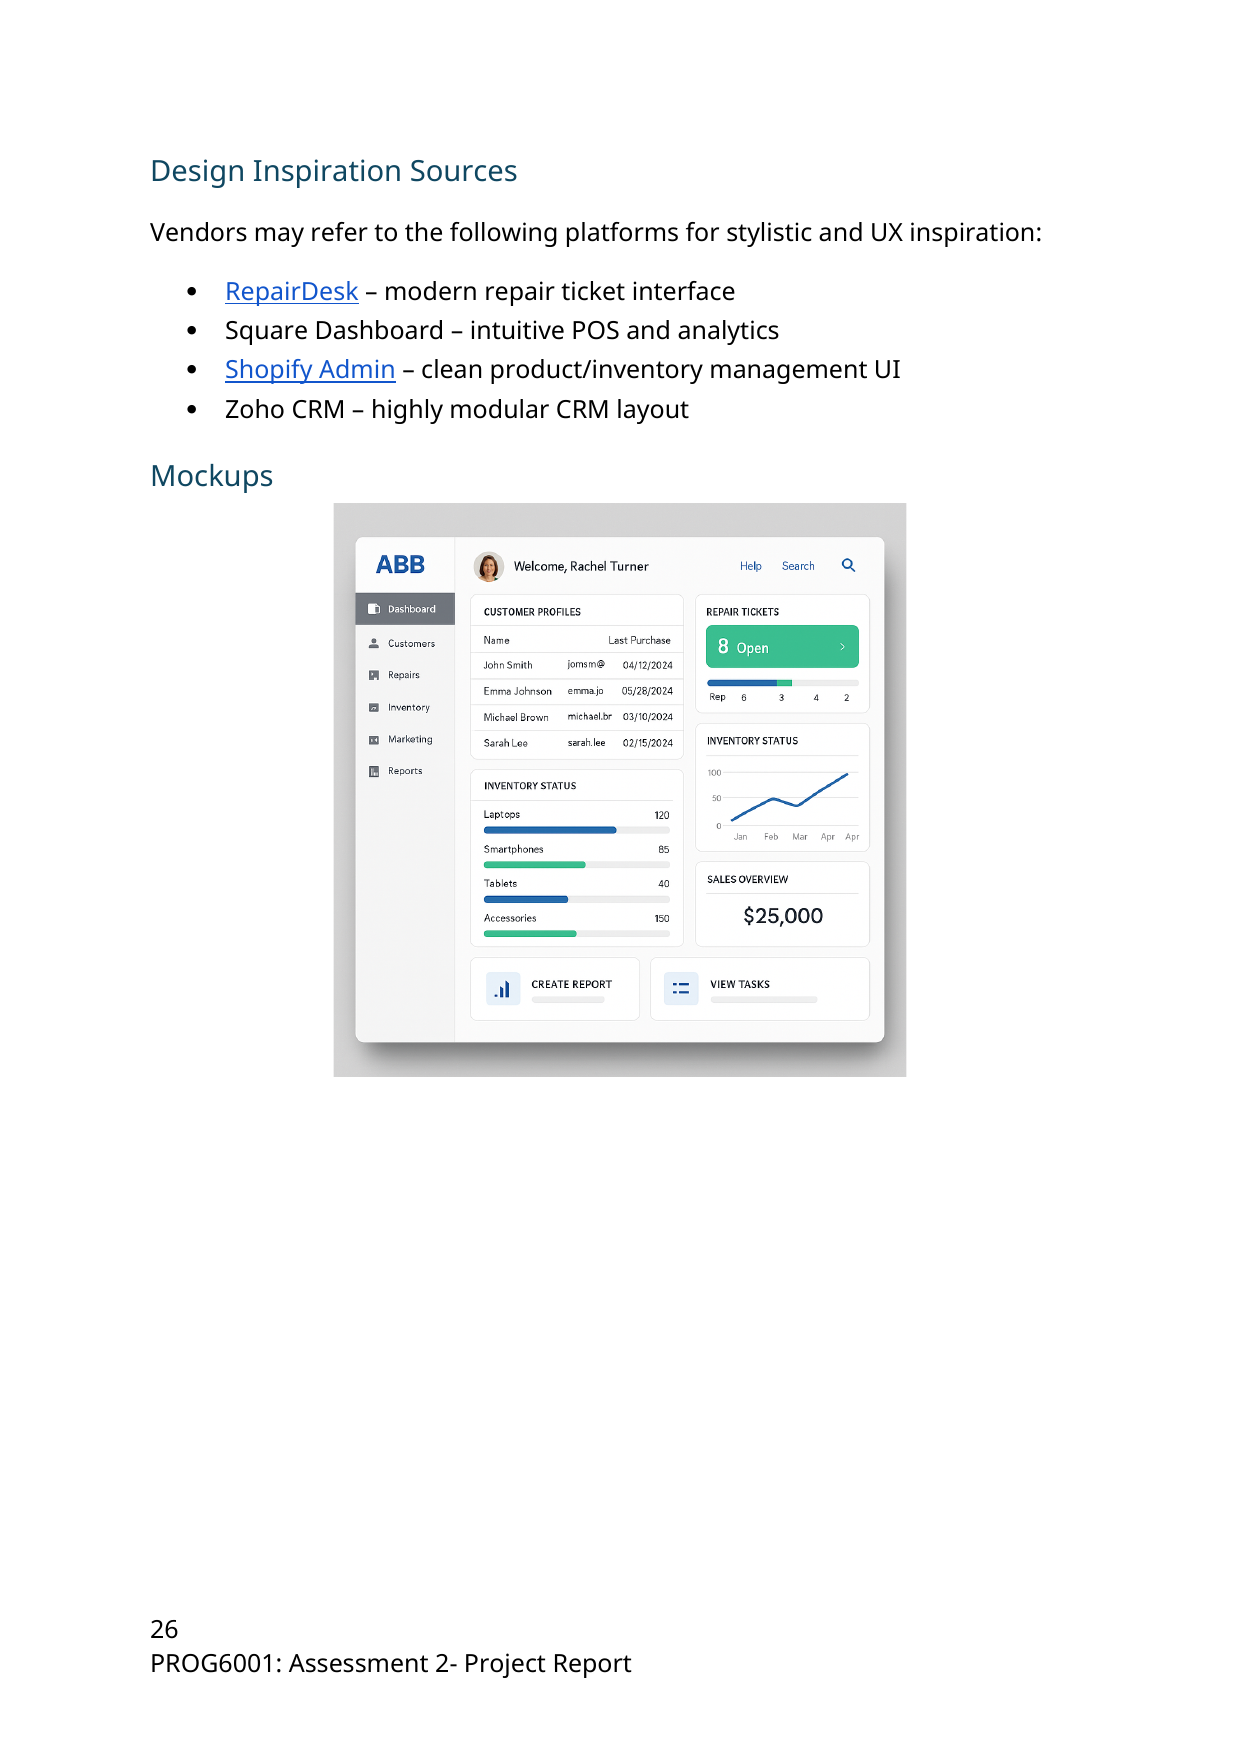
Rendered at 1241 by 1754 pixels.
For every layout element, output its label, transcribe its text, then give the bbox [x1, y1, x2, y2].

list RepairDesk – modern repair ticket interface [187, 274, 1090, 308]
subtitle Design Inspiration Sources [150, 150, 1090, 190]
text Vendors may refer to the following platforms for stylistic and UX inspiration: [150, 215, 1090, 249]
list Zoho CRM – highly modular CRM layout [187, 391, 1090, 425]
picture [333, 503, 907, 1077]
list Shopify Admin – clean product/inventory management UI [187, 352, 1090, 386]
subtitle Mockups [150, 455, 1090, 495]
list Square Dashboard – intuitive POS and analytics [187, 313, 1090, 347]
